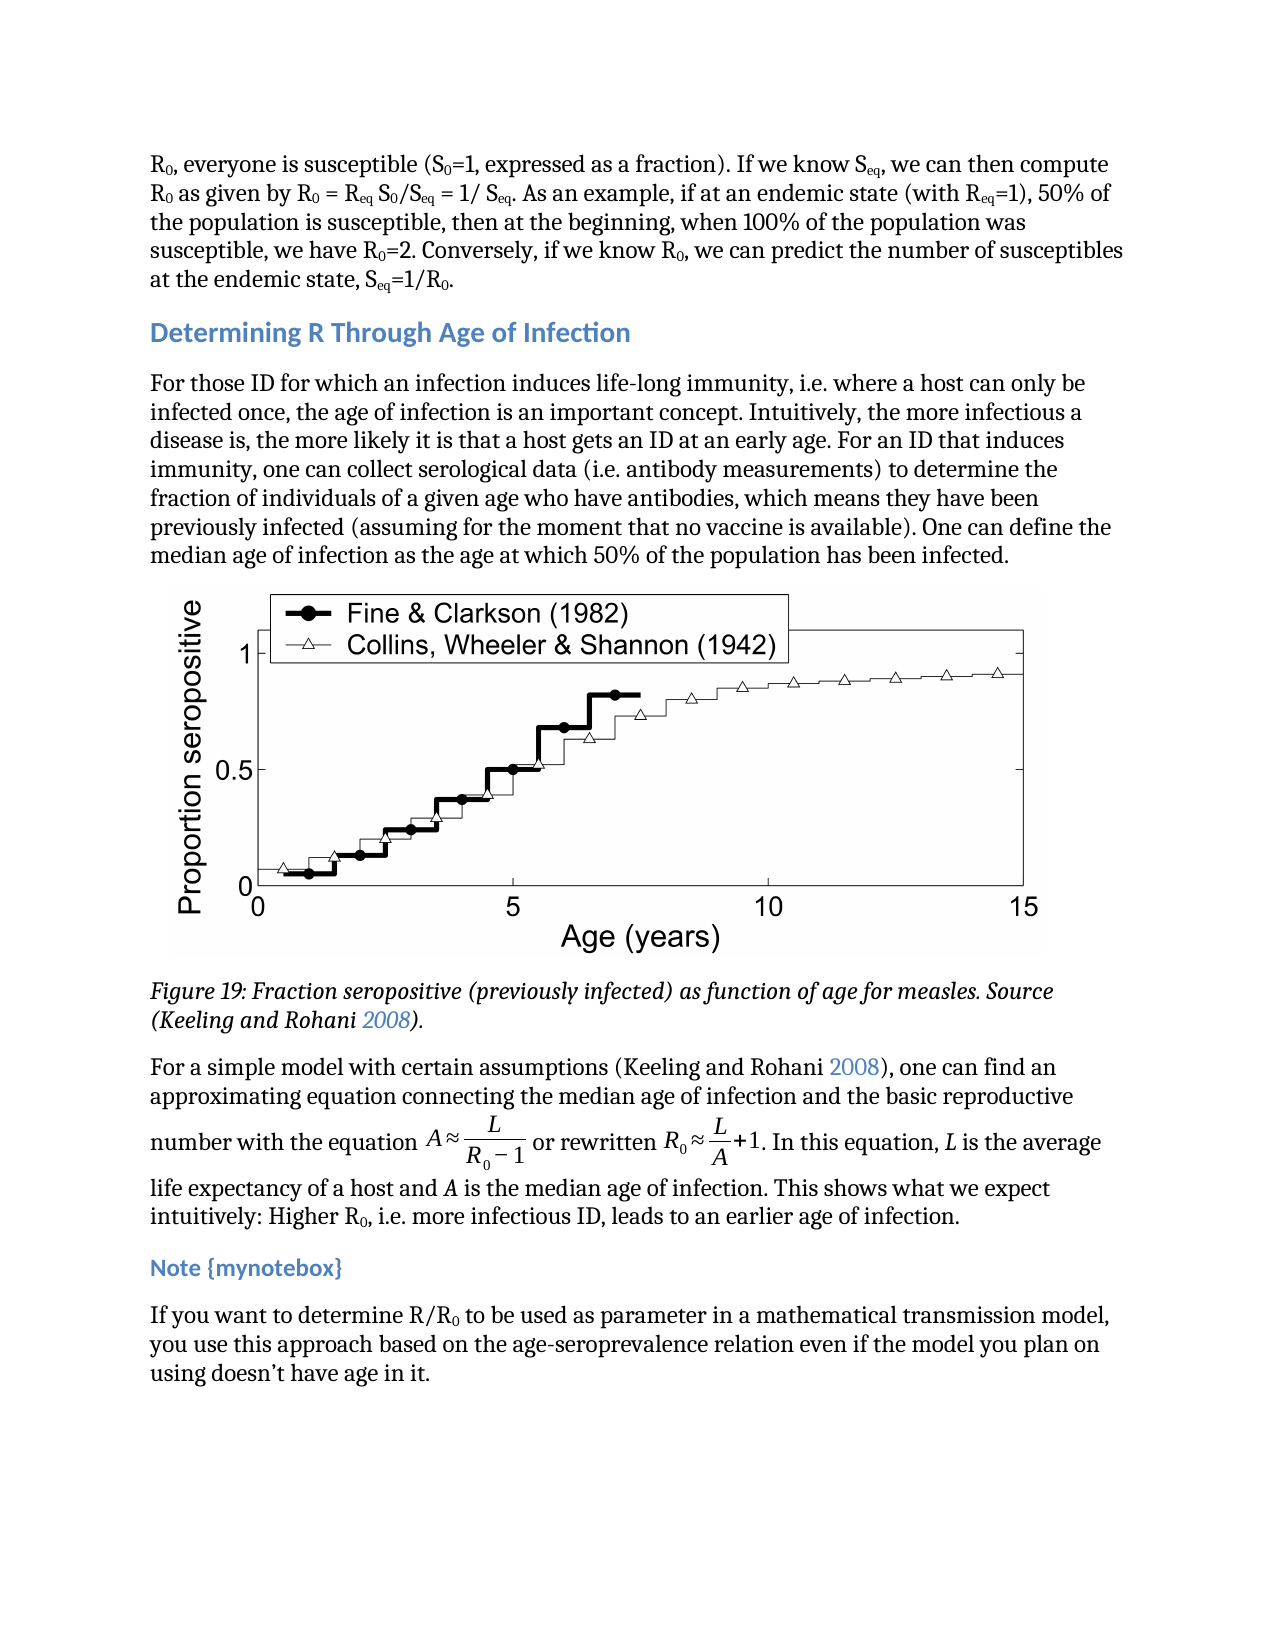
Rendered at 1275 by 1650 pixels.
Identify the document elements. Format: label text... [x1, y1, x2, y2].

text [150, 150, 1125, 294]
picture [168, 588, 1044, 957]
subtitle Determining R Through Age of Infection [150, 314, 1125, 350]
text If you want to determine R/R0 to be used as parameter in a mathematical transmission model, you use this approach based on the age-seroprevalence relation even if the model you plan on using doesn’t have age in it. [150, 1301, 1125, 1387]
text For those ID for which an infection induces life-long immunity, i.e. where a host can only be infected once, the age of infection is an important concept. Intuitively, the more infectious a disease is, the more likely it is that a host gets an ID at an early age. For an ID that induces immunity, one can collect serological data (i.e. antibody measurements) to determine the fraction of individuals of a given age who have antibodies, which means they have been previously infected (assuming for the moment that no vaccine is available). One can define the median age of infection as the age at which 50% of the population has been infected. [150, 369, 1125, 570]
text For a simple model with certain assumptions (Keeling and Rohani 2008), one can find an approximating equation connecting the median age of infection and the basic reproductive number with the equation or rewritten . In this equation, L is the average life expectancy of a host and A is the median age of infection. This shows what we expect intuitively: Higher R0, i.e. more infectious ID, leads to an earlier age of infection. [150, 1053, 1125, 1231]
text Figure 19: Fraction seropositive (previously infected) as function of age for measles. Source (Keeling and Rohani 2008). [150, 977, 1125, 1034]
subtitle Note {mynotebox} [150, 1252, 1125, 1282]
